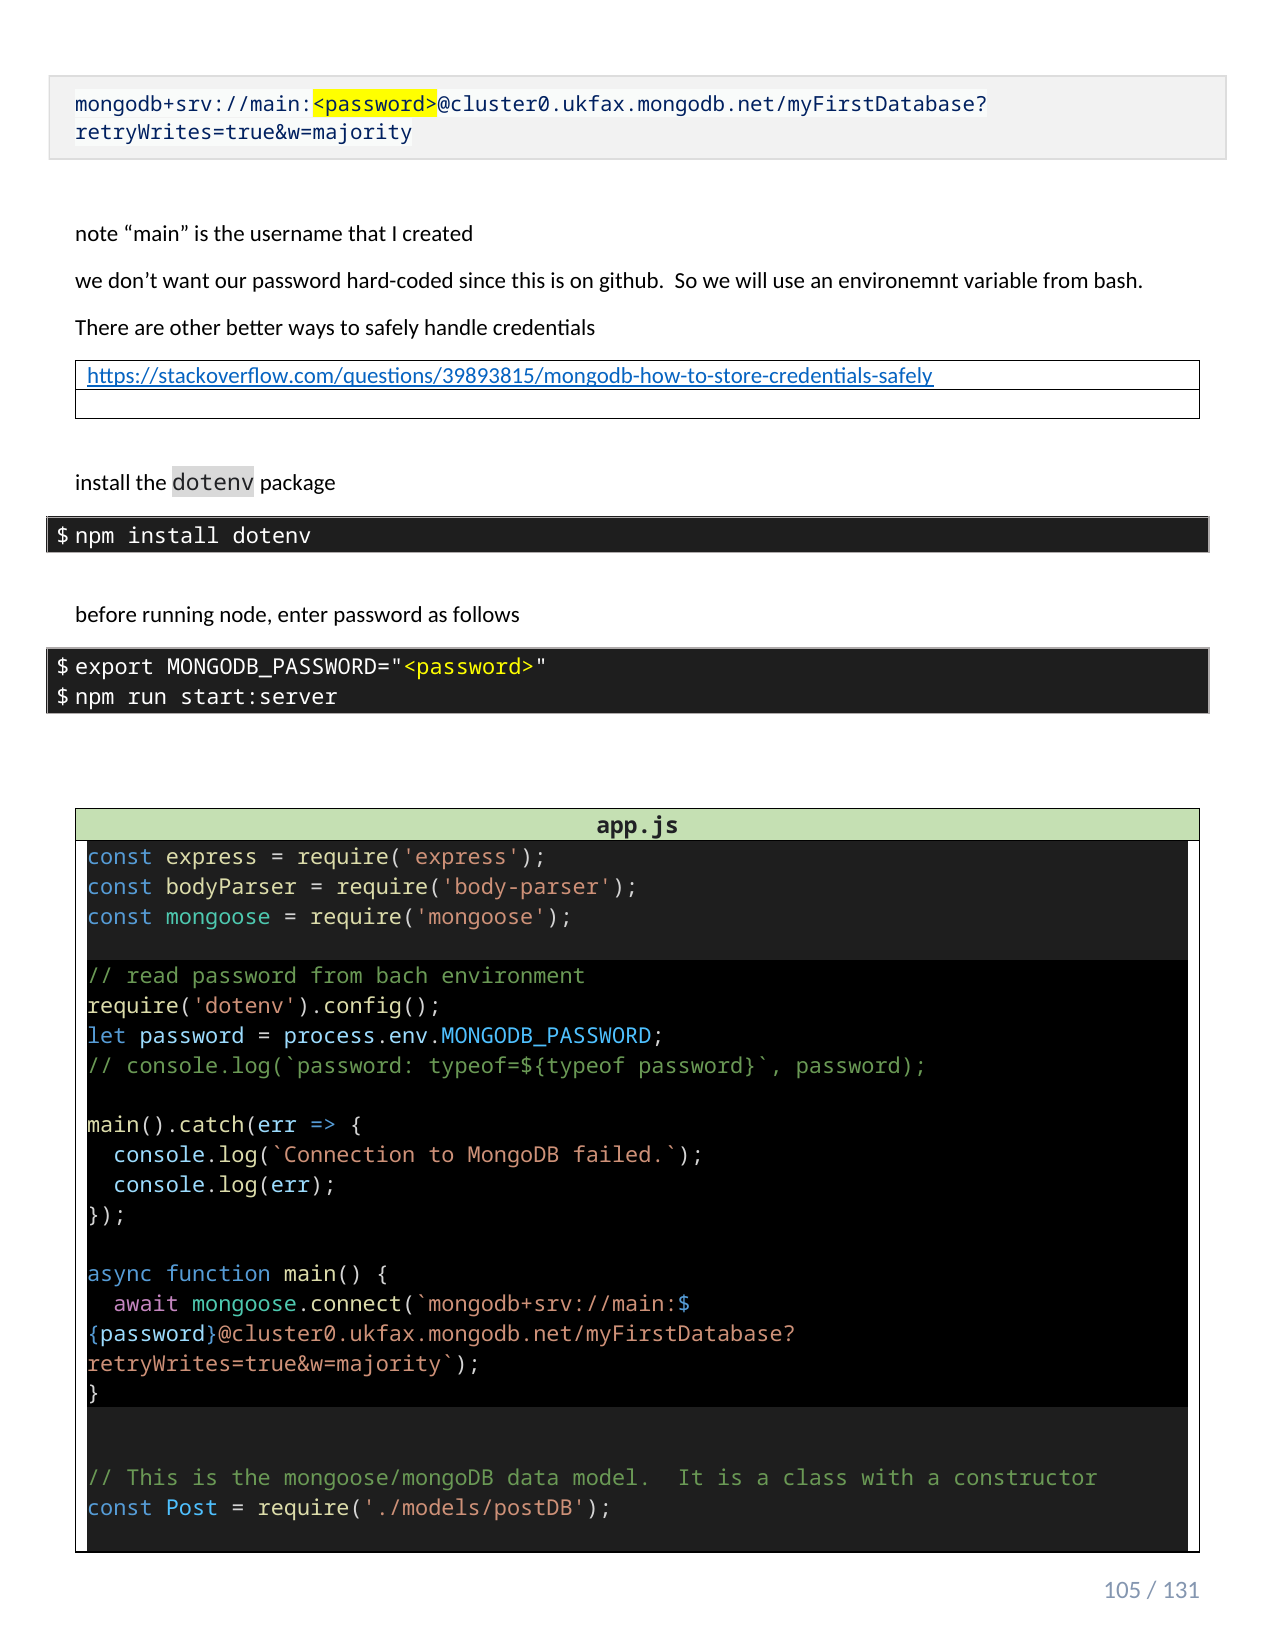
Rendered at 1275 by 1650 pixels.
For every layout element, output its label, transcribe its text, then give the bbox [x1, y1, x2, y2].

text There are other better ways to safely handle credentials [75, 313, 1200, 341]
table_cell [76, 390, 1199, 418]
text npm install dotenv [48, 518, 1208, 552]
text note “main” is the username that I created [75, 219, 1200, 247]
text export MONGODB_PASSWORD="<password>" [48, 649, 1208, 677]
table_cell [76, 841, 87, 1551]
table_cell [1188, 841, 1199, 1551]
text we don’t want our password hard-coded since this is on github. So we will use an environemnt variable from bash. [75, 266, 1200, 294]
table_header https://stackoverflow.com/questions/39893815/mongodb-how-to-store-credentials-safely [76, 361, 1199, 389]
text install the dotenv package [254, 466, 1200, 497]
text npm run start:server [48, 677, 1208, 713]
text before running node, enter password as follows [75, 600, 1200, 628]
text mongodb+srv://main:<password>@cluster0.ukfax.mongodb.net/myFirstDatabase?retryWrites=true&w=majority [50, 77, 1225, 158]
text install the dotenv package [75, 466, 172, 497]
table_header app.js [76, 809, 1199, 840]
